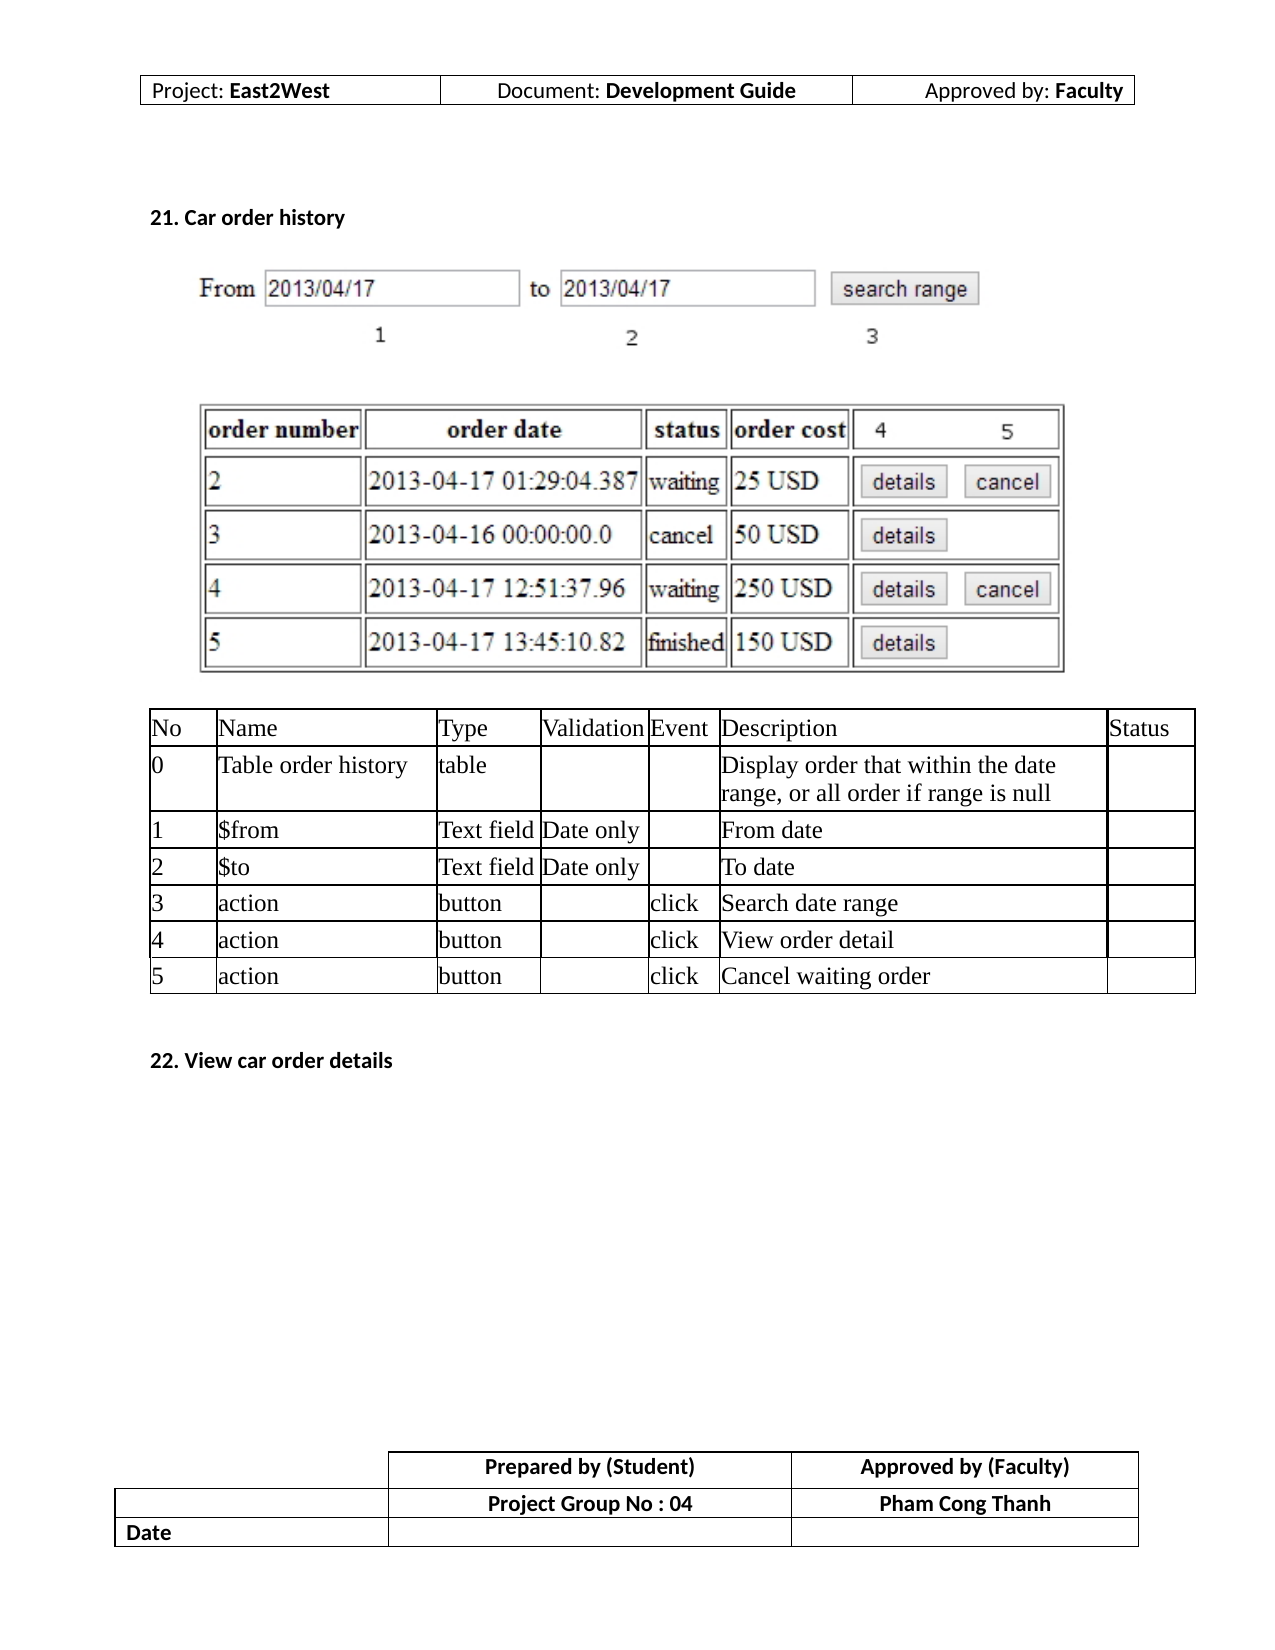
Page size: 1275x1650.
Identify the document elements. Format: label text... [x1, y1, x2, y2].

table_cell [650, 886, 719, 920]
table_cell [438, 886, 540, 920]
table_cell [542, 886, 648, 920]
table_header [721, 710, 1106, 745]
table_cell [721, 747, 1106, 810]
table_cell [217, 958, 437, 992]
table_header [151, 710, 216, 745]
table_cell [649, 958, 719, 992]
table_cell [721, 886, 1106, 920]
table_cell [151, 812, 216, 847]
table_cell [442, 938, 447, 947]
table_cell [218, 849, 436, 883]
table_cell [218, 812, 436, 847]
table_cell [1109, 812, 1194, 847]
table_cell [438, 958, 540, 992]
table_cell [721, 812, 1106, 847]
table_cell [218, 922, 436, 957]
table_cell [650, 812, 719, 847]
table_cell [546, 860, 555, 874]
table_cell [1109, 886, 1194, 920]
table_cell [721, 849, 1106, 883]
text 22. View car order details [150, 1046, 1125, 1074]
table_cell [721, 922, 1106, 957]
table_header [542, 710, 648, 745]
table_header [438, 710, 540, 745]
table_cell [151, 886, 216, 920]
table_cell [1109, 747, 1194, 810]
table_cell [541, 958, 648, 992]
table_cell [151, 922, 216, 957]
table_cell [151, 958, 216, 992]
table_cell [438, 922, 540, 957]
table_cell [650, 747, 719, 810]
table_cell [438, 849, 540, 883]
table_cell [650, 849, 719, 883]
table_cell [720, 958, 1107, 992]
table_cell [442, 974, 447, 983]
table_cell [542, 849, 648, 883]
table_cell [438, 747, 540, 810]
text 21. Car order history [150, 203, 1125, 231]
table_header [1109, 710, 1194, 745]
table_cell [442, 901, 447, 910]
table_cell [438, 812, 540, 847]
picture [190, 256, 1085, 683]
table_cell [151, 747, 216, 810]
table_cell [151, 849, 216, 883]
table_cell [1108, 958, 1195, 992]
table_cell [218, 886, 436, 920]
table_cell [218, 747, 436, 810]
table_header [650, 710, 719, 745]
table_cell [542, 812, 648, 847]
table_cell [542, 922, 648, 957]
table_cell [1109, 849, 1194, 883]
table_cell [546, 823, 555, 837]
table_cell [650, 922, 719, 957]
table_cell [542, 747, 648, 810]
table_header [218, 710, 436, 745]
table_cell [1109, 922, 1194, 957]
